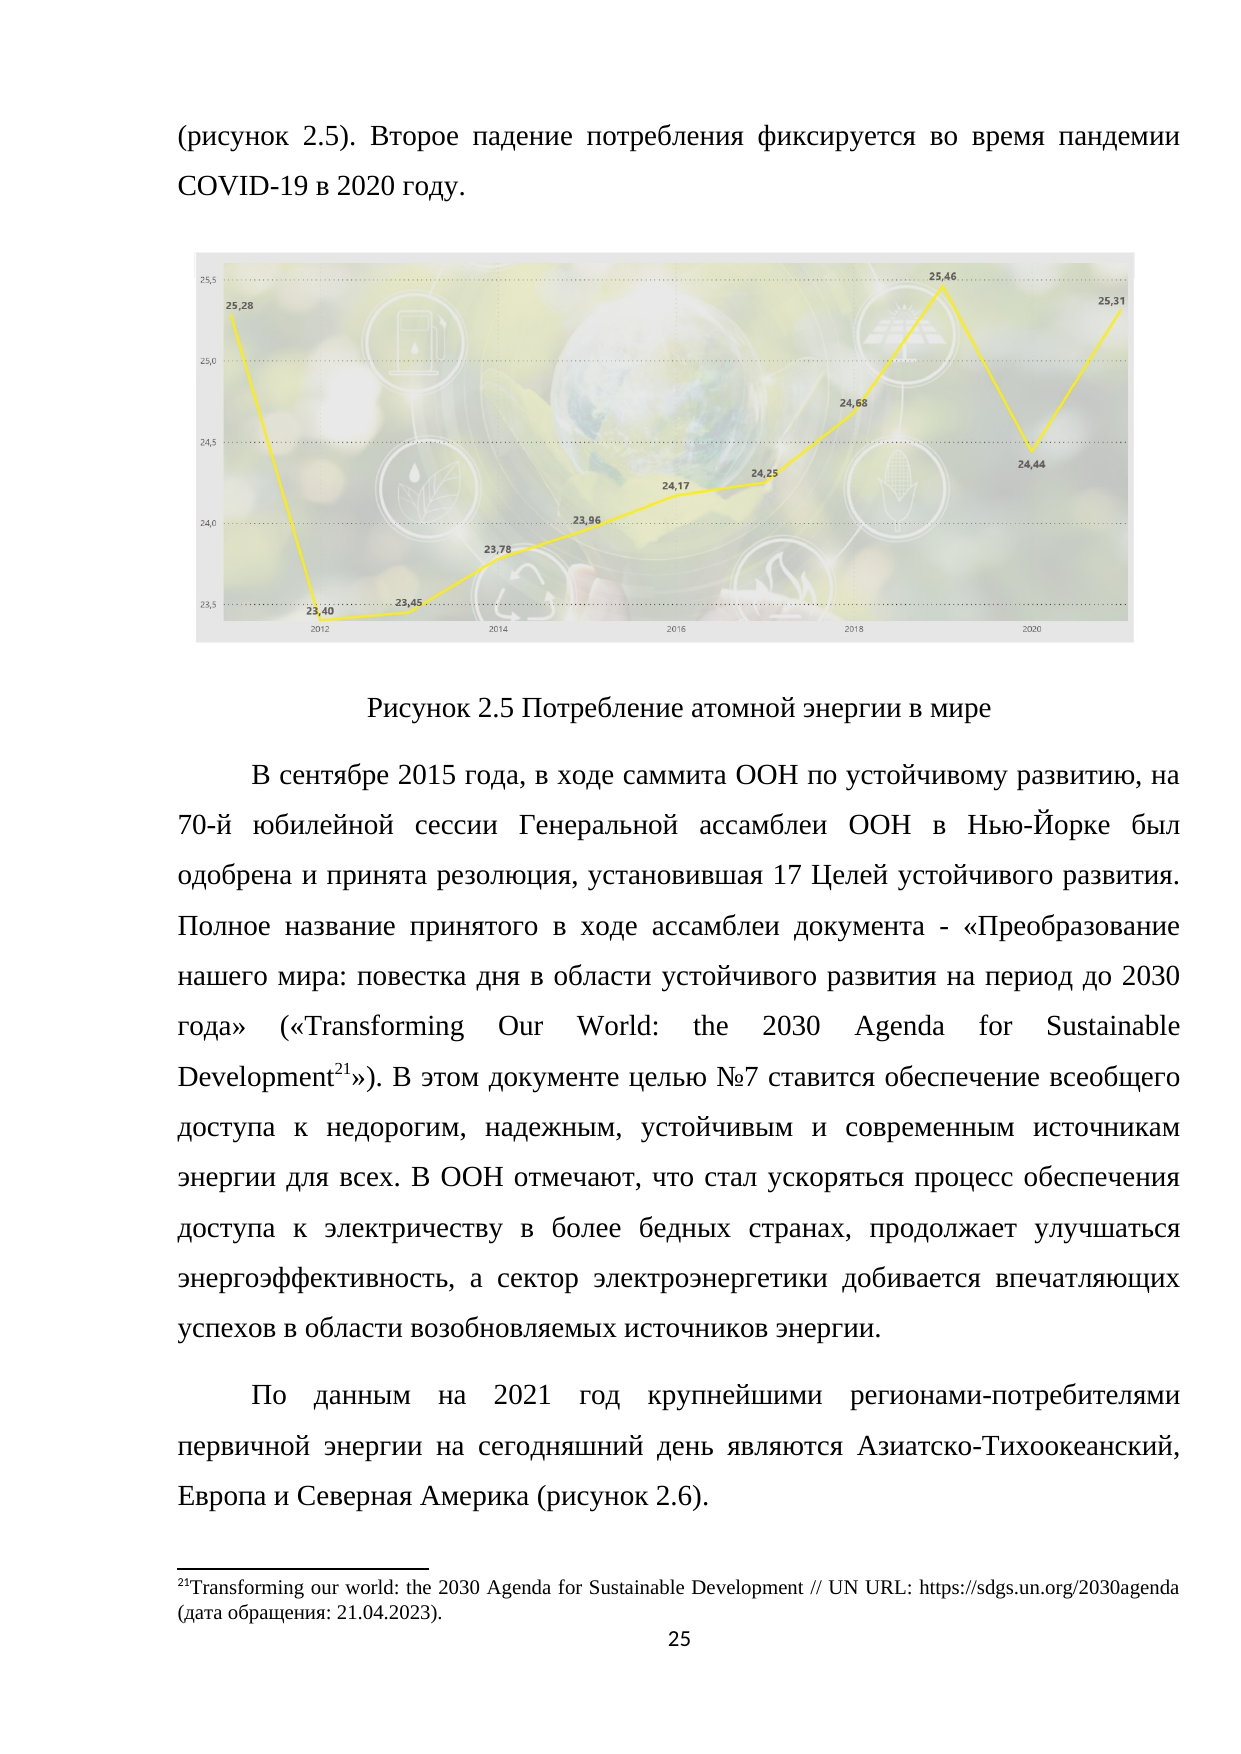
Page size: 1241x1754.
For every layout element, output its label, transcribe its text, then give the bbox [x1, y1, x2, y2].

text По данным на 2021 год крупнейшими регионами-потребителями первичной энергии на сегодняшний день являются Азиатско-Тихоокеанский, Европа и Северная Америка (рисунок 2.6). [177, 1377, 1181, 1511]
text Рисунок 2.5 Потребление атомной энергии в мире [177, 690, 1181, 723]
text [177, 118, 1181, 202]
text В сентябре 2015 года, в ходе саммита ООН по устойчивому развитию, на 70-й юбилейной сессии Генеральной ассамблеи ООН в Нью-Йорке был одобрена и принята резолюция, установившая 17 Целей устойчивого развития. Полное название принятого в ходе ассамблеи документа - «Преобразование нашего мира: повестка дня в области устойчивого развития на период до 2030 года» («Transforming Our World: the 2030 Agenda for Sustainable Development»). В этом документе целью №7 ставится обеспечение всеобщего доступа к недорогим, надежным, устойчивым и современным источникам энергии для всех. В ООН отмечают, что стал ускоряться процесс обеспечения доступа к электричеству в более бедных странах, продолжает улучшаться энергоэффективность, а сектор электроэнергетики добивается впечатляющих успехов в области возобновляемых источников энергии. [177, 757, 1181, 1344]
picture [177, 235, 1152, 660]
